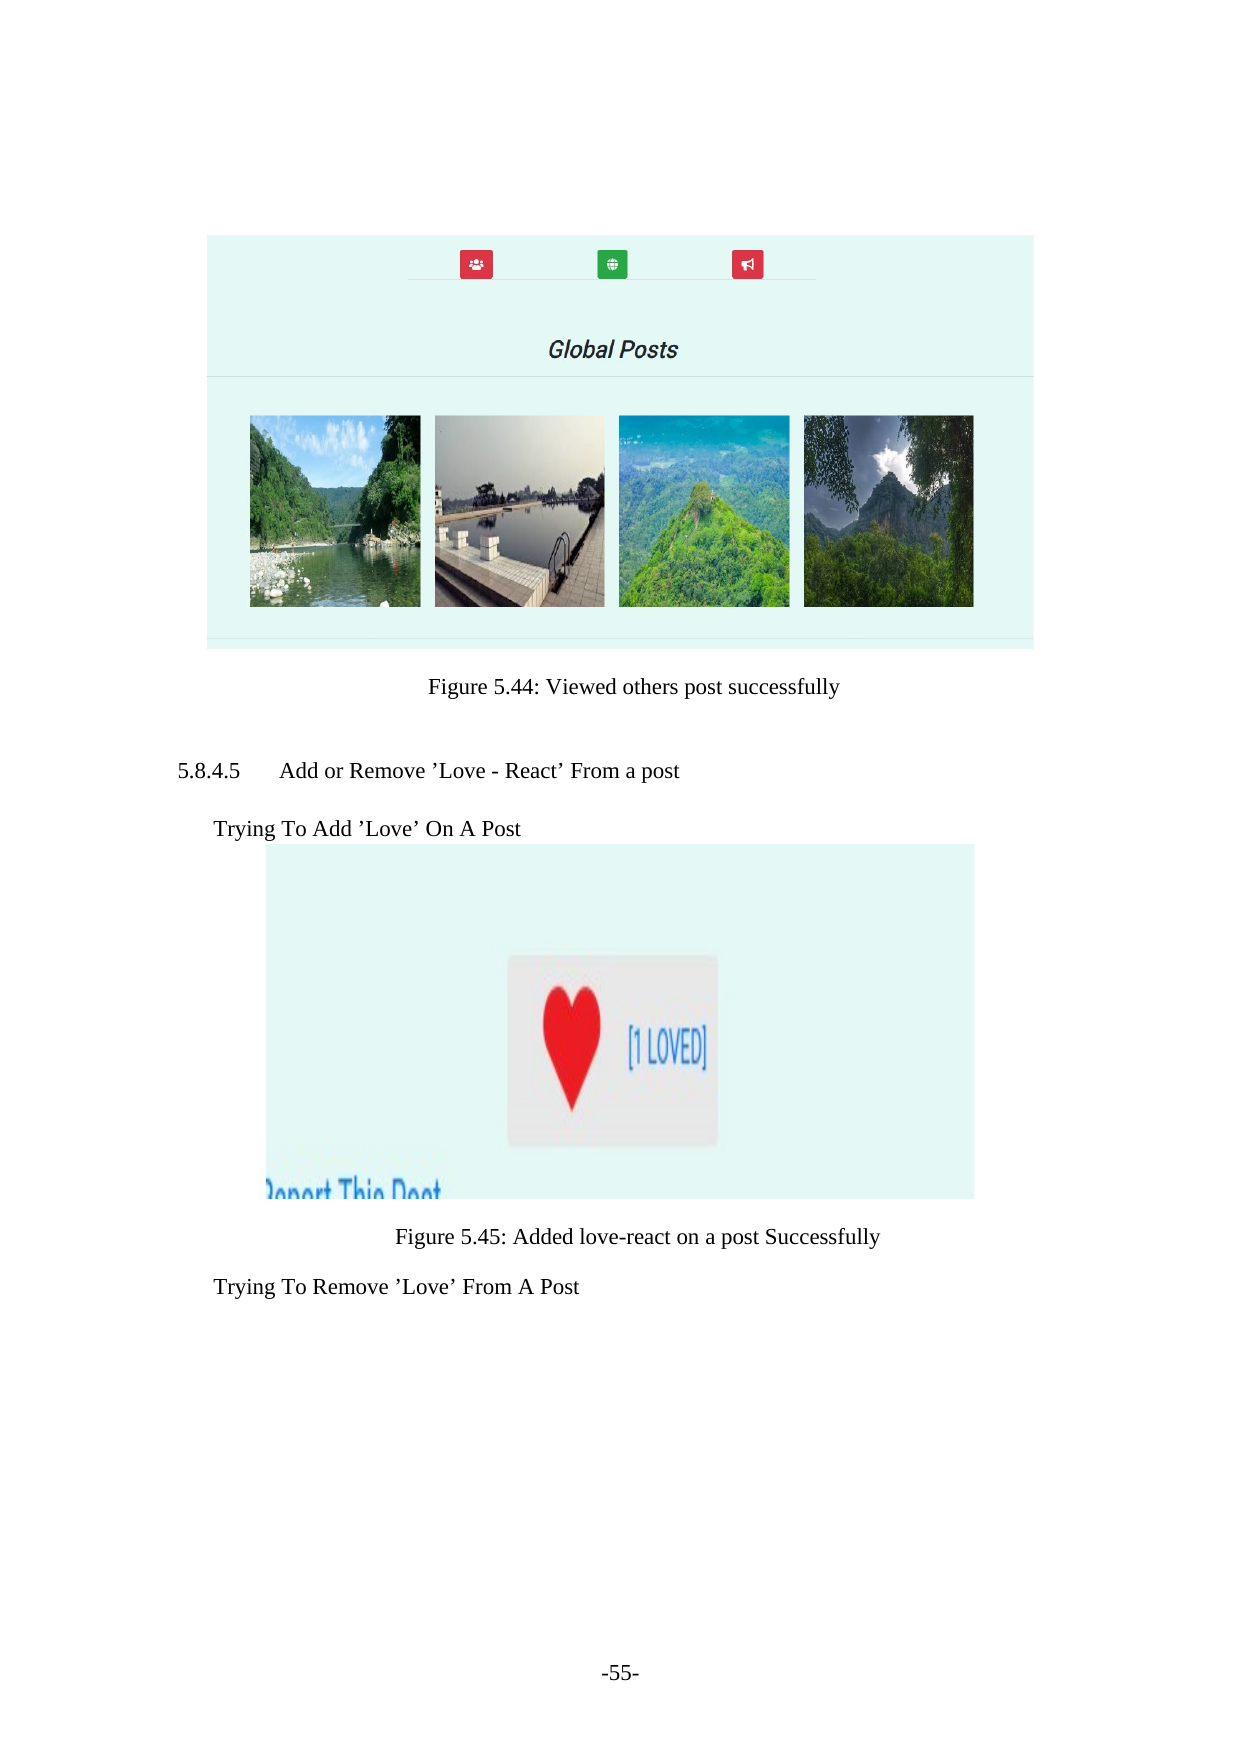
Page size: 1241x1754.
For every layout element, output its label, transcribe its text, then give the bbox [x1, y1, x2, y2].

picture [265, 844, 975, 1199]
text Trying To Remove ’Love’ From A Post [213, 1273, 1065, 1300]
text Figure 5.44: Viewed others post successfully [177, 673, 840, 699]
text Figure 5.45: Added love-react on a post Successfully [177, 1223, 881, 1249]
text Trying To Add ’Love’ On A Post [213, 815, 1065, 842]
picture [206, 235, 1034, 649]
text 5.8.4.5 Add or Remove ’Love - React’ From a post [177, 757, 1076, 783]
